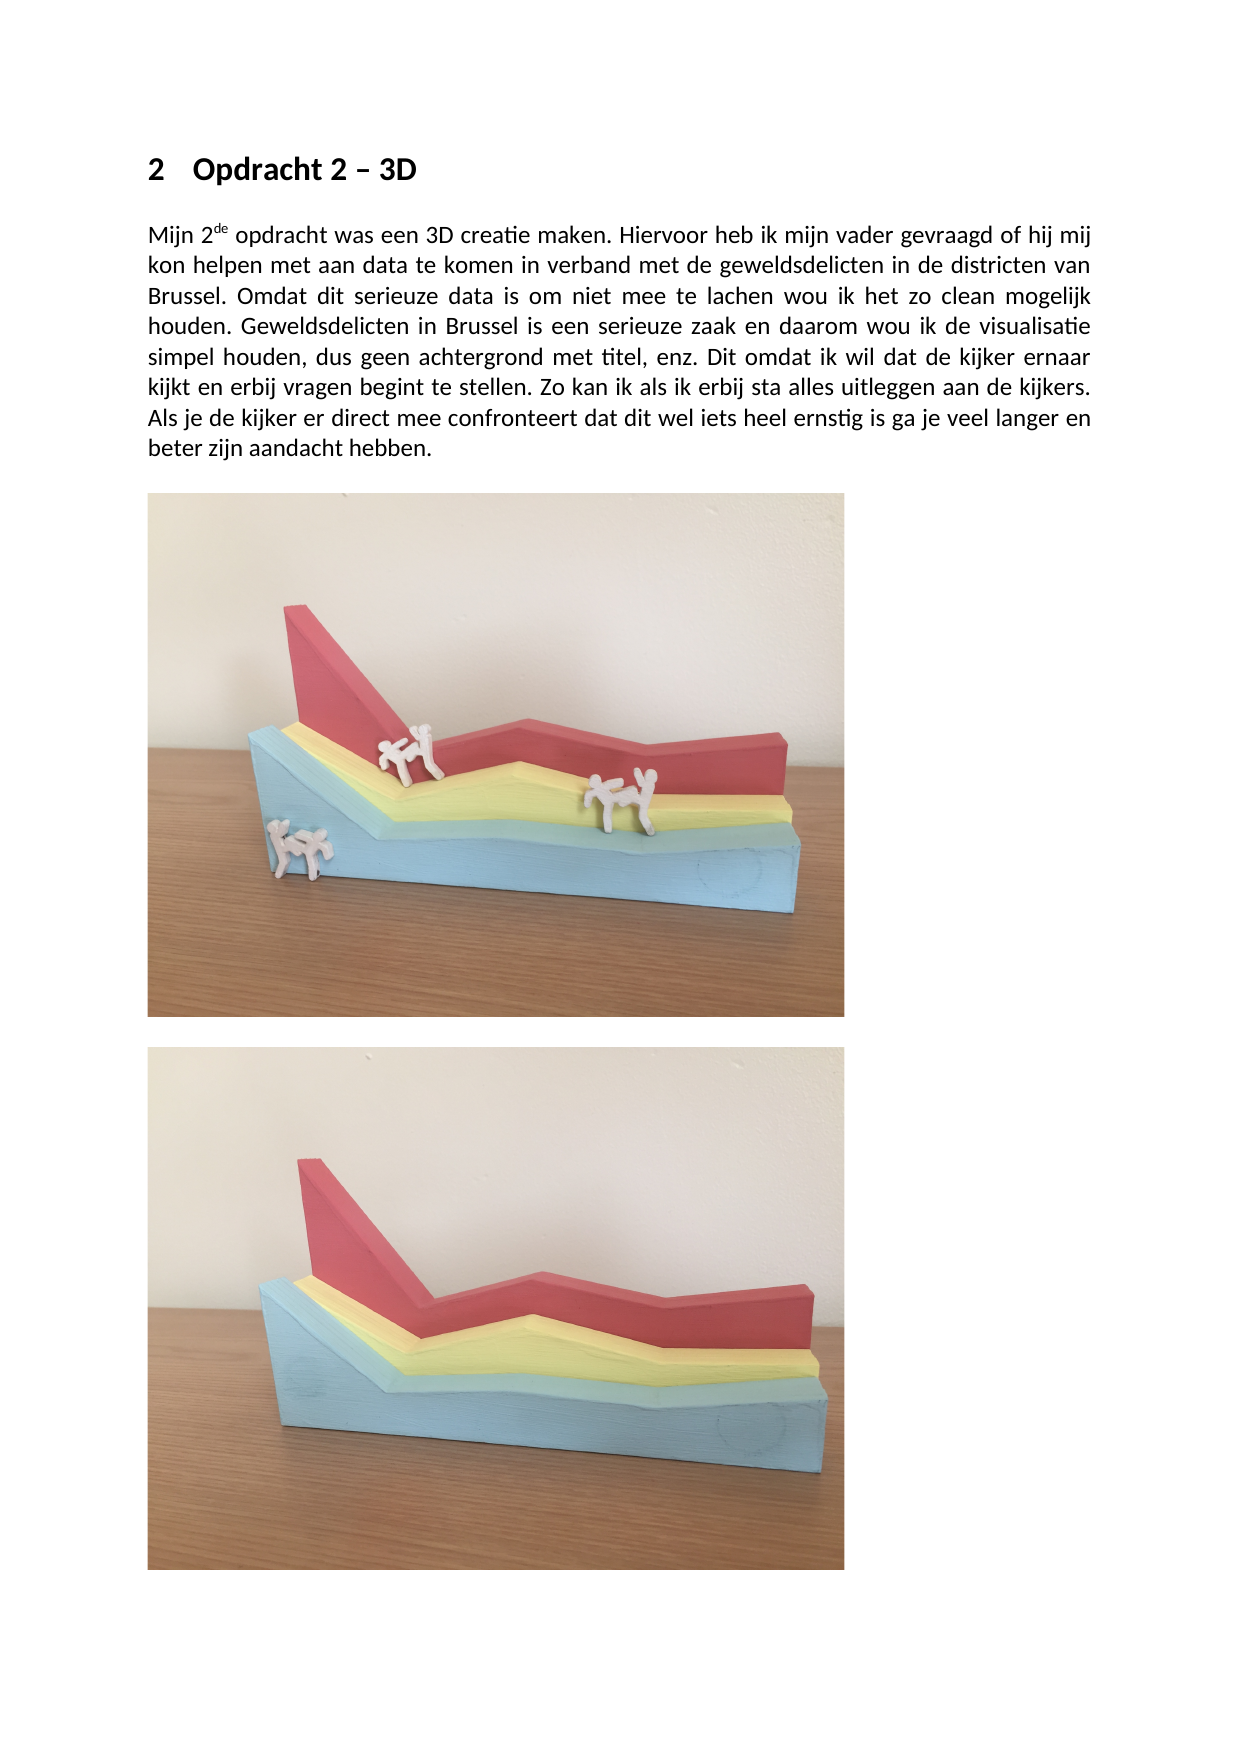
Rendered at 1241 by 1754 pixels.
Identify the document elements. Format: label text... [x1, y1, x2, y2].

picture [147, 1047, 845, 1570]
subtitle Opdracht 2 – 3D [148, 148, 1093, 188]
picture [147, 493, 845, 1017]
text Mijn 2de opdracht was een 3D creatie maken. Hiervoor heb ik mijn vader gevraagd of hij mij kon helpen met aan data te komen in verband met de geweldsdelicten in de districten van Brussel. Omdat dit serieuze data is om niet mee te lachen wou ik het zo clean mogelijk houden. Geweldsdelicten in Brussel is een serieuze zaak en daarom wou ik de visualisatie simpel houden, dus geen achtergrond met titel, enz. Dit omdat ik wil dat de kijker ernaar kijkt en erbij vragen begint te stellen. Zo kan ik als ik erbij sta alles uitleggen aan de kijkers. Als je de kijker er direct mee confronteert dat dit wel iets heel ernstig is ga je veel langer en beter zijn aandacht hebben. [148, 219, 1093, 463]
